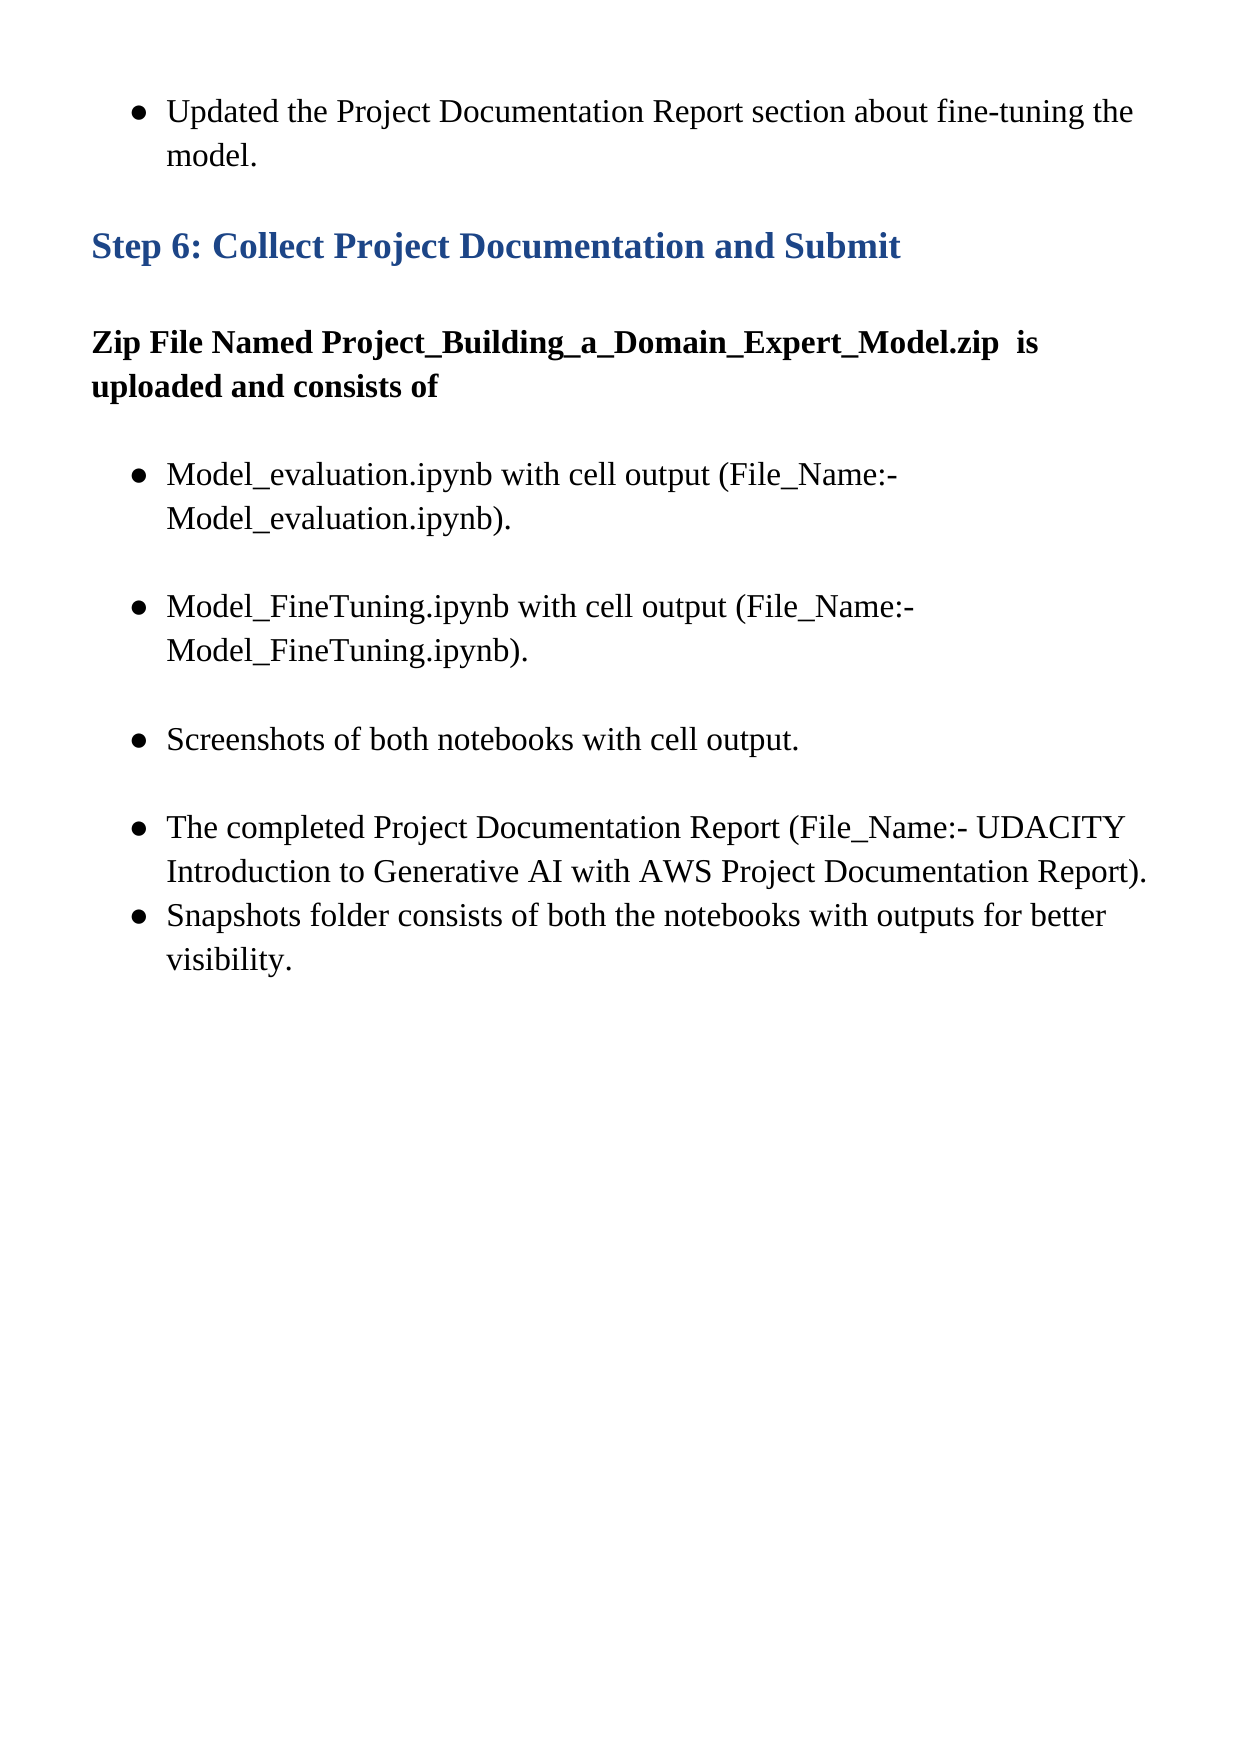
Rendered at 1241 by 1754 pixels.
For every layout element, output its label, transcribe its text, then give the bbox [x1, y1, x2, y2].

list Snapshots folder consists of both the notebooks with outputs for better visibility. [128, 895, 1149, 977]
list Model_evaluation.ipynb with cell output (File_Name:-Model_evaluation.ipynb). [128, 454, 1149, 537]
list The completed Project Documentation Report (File_Name:- UDACITY Introduction to Generative AI with AWS Project Documentation Report). [128, 807, 1149, 889]
list Screenshots of both notebooks with cell output. [128, 719, 1149, 757]
list Updated the Project Documentation Report section about fine-tuning the model. [128, 91, 1149, 173]
text Zip File Named Project_Building_a_Domain_Expert_Model.zip is uploaded and consists of [91, 322, 1149, 405]
list Model_FineTuning.ipynb with cell output (File_Name:- Model_FineTuning.ipynb). [128, 587, 1149, 669]
text Step 6: Collect Project Documentation and Submit [91, 223, 1149, 266]
